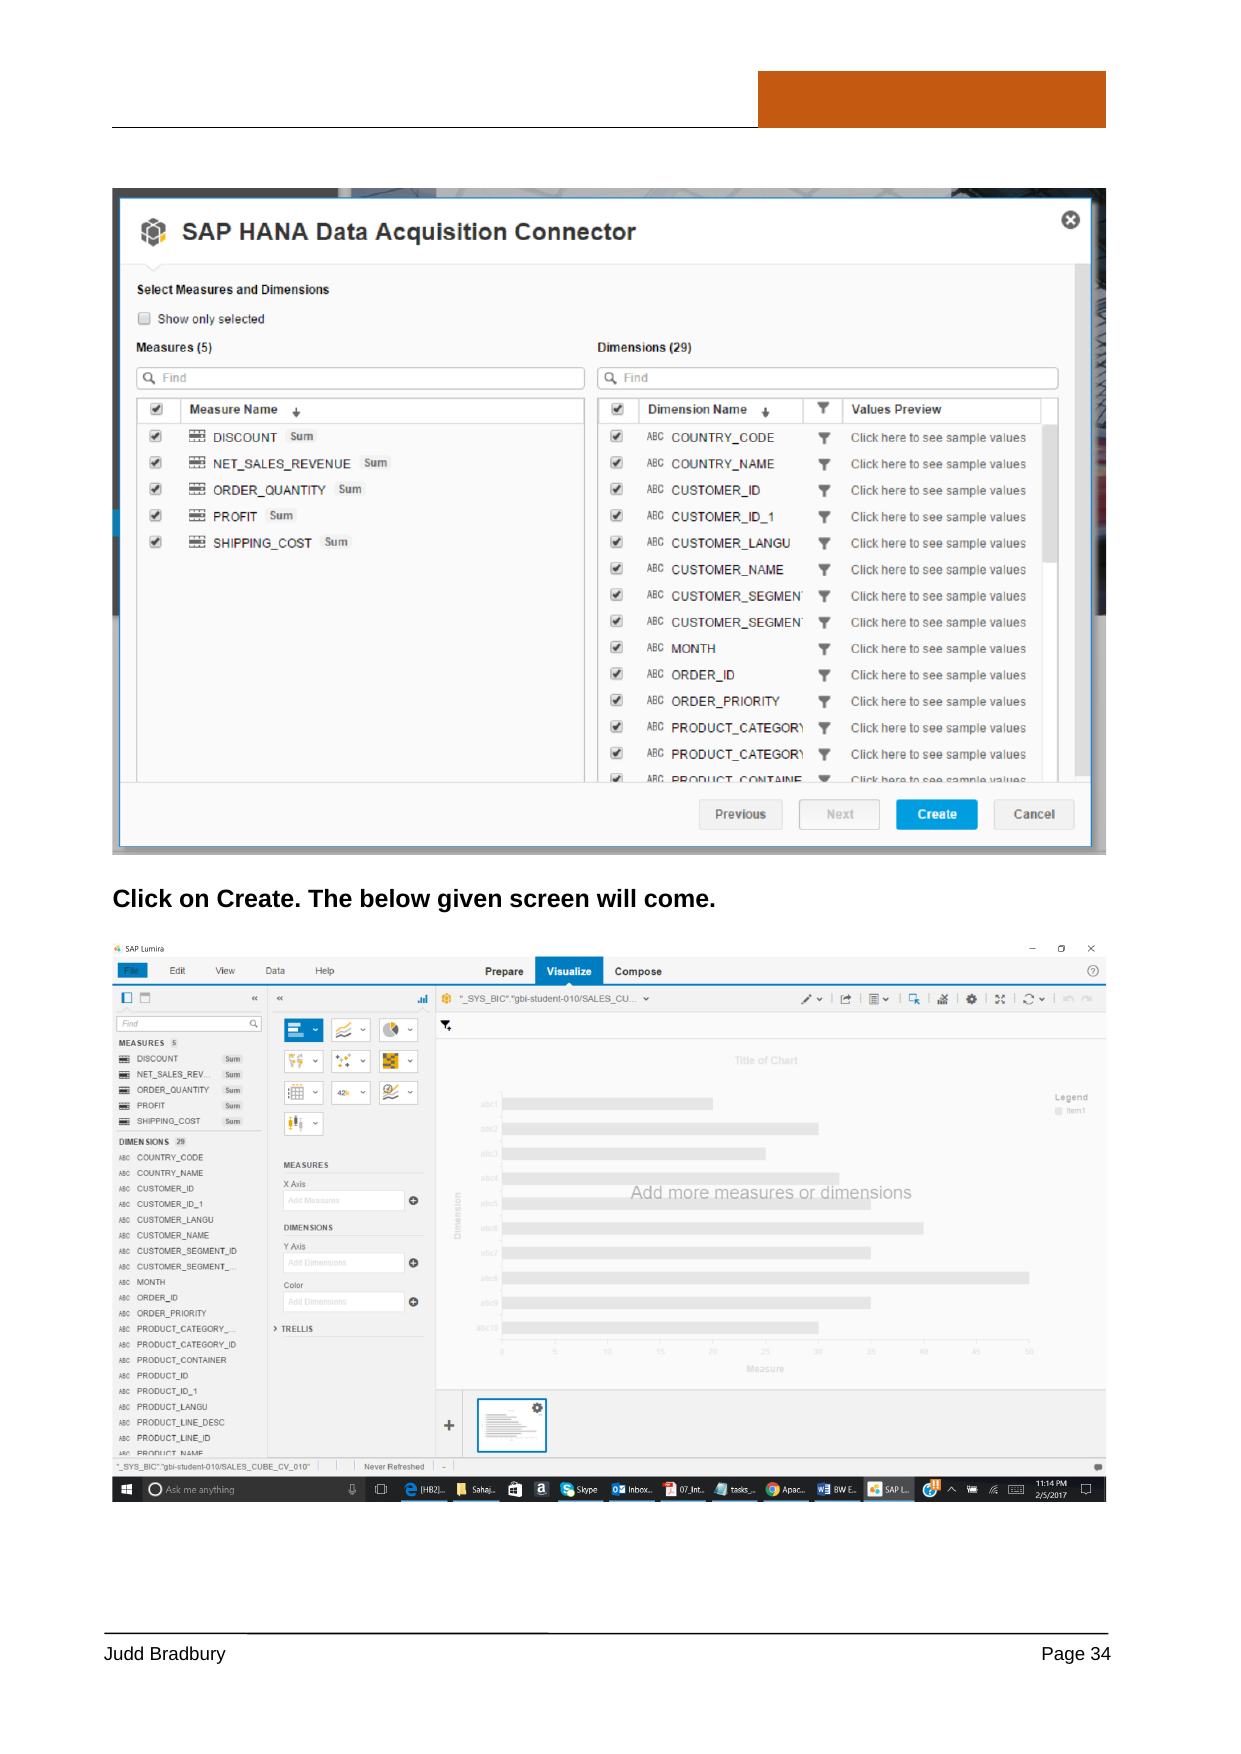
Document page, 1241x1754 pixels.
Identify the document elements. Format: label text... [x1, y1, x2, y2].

picture [112, 942, 1107, 1502]
list Click on Create. The below given screen will come. [112, 884, 1106, 913]
picture [112, 188, 1107, 855]
